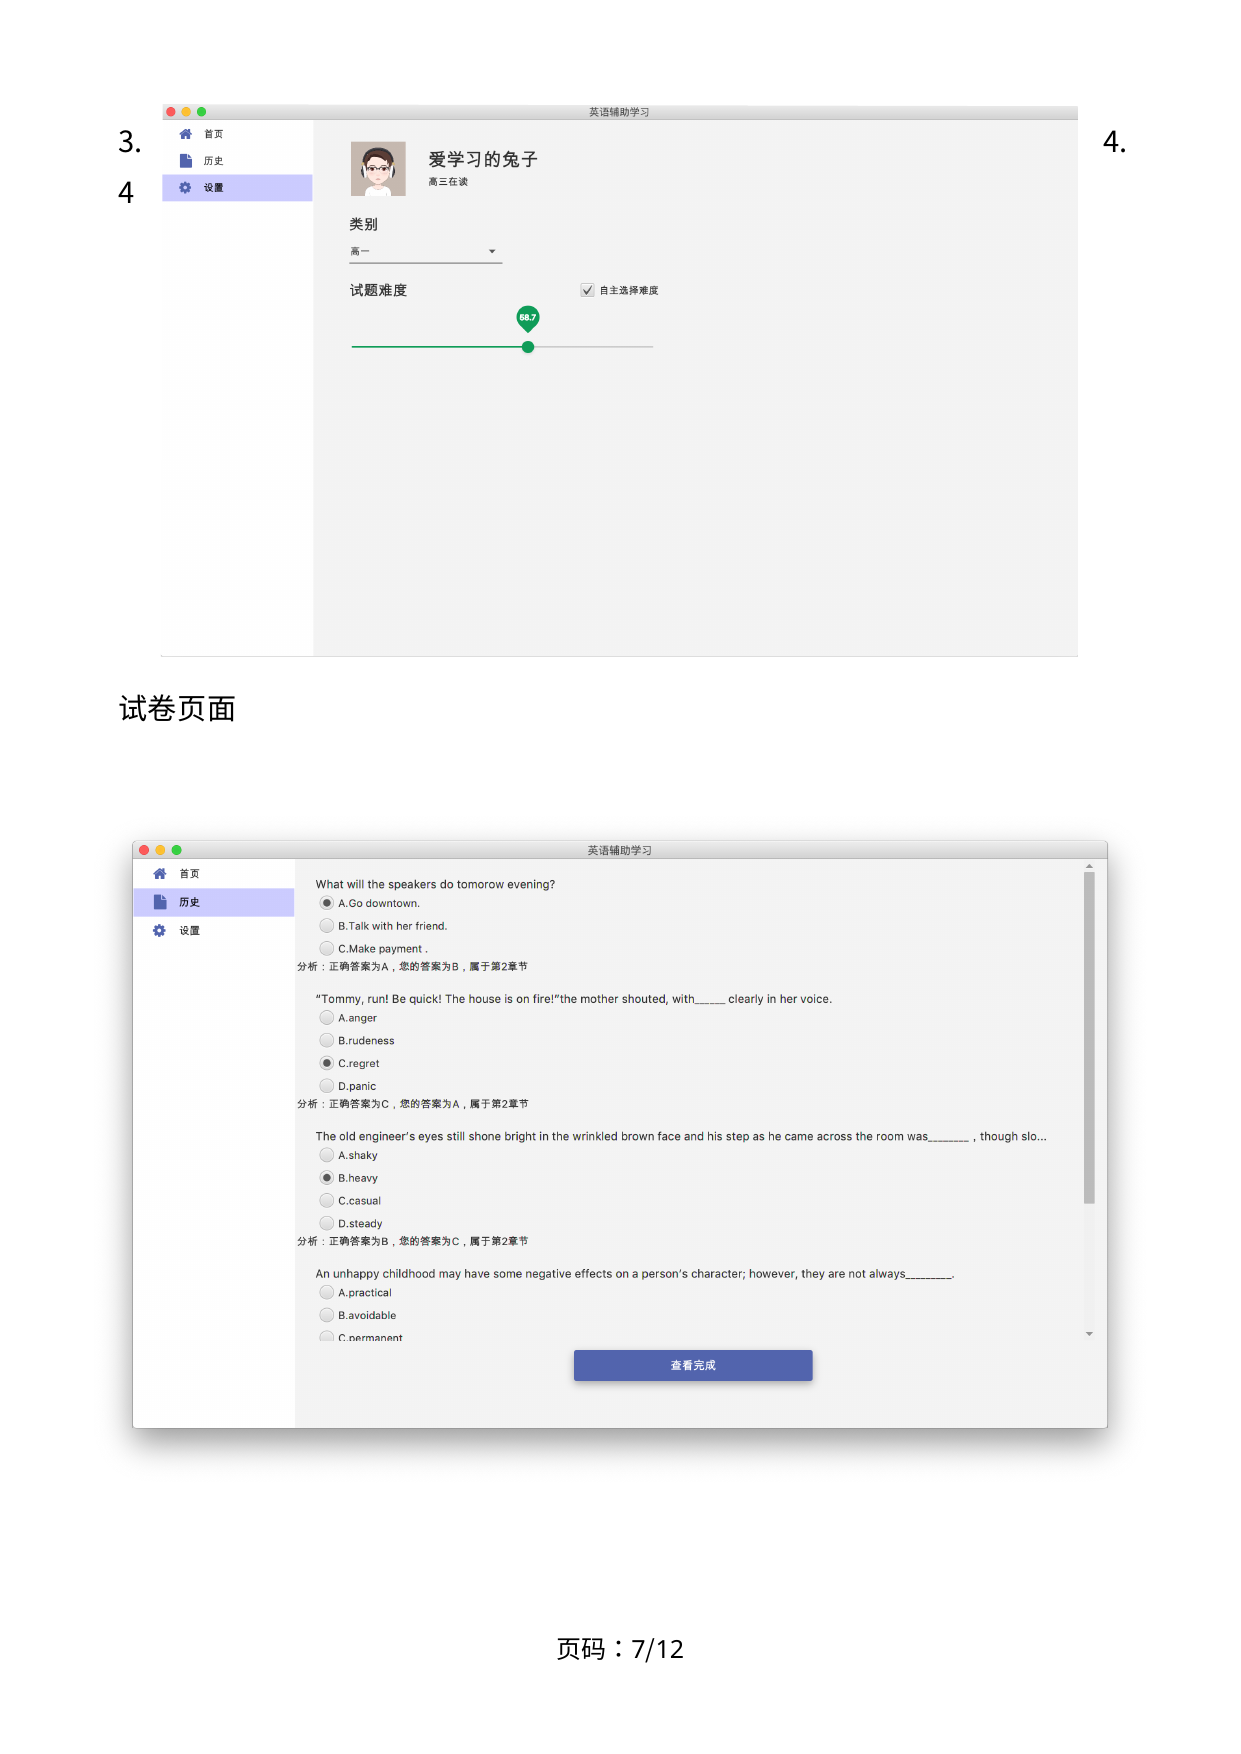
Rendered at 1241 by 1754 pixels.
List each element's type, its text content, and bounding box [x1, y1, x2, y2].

picture [158, 103, 1078, 656]
picture [87, 811, 1153, 1488]
